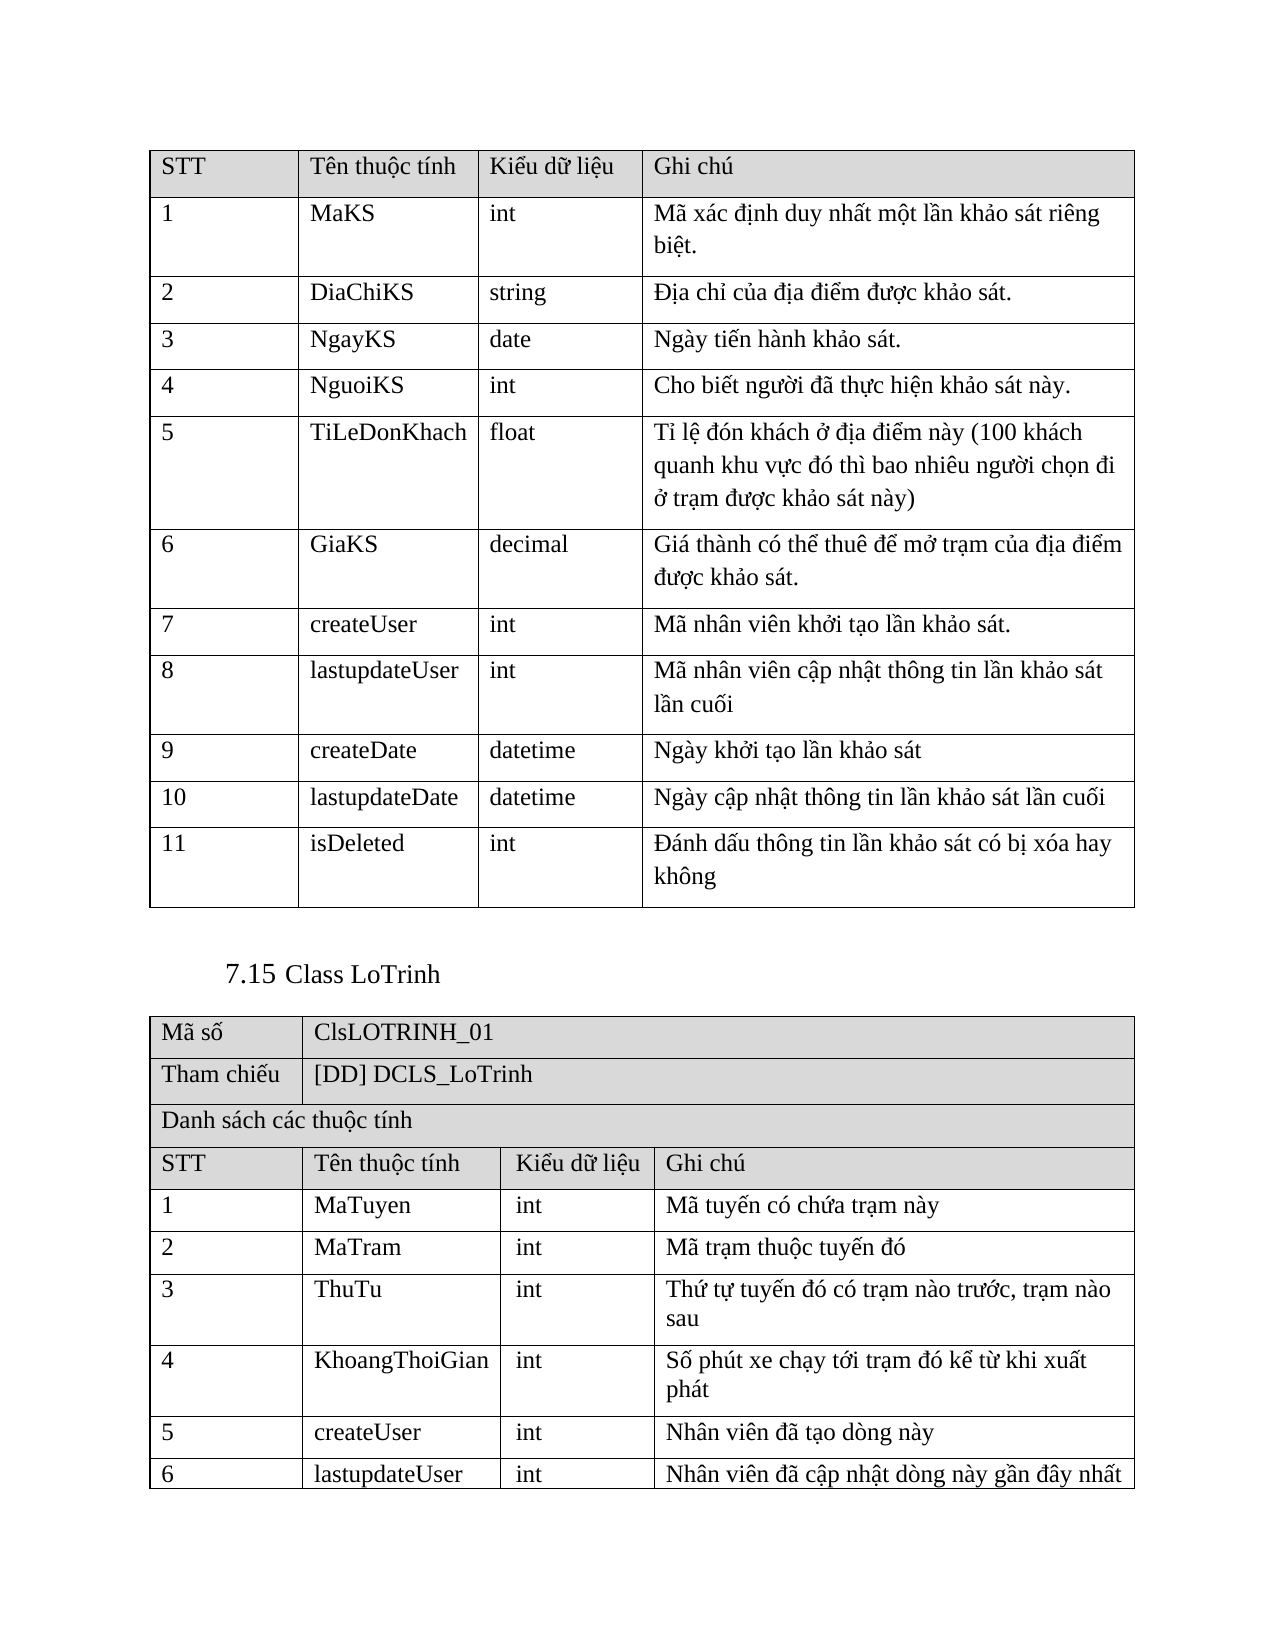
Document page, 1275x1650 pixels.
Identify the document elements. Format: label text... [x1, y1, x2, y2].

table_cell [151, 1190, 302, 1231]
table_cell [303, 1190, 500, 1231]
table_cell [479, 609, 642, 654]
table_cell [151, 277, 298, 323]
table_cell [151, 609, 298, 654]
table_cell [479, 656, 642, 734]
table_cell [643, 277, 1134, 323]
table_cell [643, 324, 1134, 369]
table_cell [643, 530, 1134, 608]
text Class LoTrinh [225, 956, 1125, 990]
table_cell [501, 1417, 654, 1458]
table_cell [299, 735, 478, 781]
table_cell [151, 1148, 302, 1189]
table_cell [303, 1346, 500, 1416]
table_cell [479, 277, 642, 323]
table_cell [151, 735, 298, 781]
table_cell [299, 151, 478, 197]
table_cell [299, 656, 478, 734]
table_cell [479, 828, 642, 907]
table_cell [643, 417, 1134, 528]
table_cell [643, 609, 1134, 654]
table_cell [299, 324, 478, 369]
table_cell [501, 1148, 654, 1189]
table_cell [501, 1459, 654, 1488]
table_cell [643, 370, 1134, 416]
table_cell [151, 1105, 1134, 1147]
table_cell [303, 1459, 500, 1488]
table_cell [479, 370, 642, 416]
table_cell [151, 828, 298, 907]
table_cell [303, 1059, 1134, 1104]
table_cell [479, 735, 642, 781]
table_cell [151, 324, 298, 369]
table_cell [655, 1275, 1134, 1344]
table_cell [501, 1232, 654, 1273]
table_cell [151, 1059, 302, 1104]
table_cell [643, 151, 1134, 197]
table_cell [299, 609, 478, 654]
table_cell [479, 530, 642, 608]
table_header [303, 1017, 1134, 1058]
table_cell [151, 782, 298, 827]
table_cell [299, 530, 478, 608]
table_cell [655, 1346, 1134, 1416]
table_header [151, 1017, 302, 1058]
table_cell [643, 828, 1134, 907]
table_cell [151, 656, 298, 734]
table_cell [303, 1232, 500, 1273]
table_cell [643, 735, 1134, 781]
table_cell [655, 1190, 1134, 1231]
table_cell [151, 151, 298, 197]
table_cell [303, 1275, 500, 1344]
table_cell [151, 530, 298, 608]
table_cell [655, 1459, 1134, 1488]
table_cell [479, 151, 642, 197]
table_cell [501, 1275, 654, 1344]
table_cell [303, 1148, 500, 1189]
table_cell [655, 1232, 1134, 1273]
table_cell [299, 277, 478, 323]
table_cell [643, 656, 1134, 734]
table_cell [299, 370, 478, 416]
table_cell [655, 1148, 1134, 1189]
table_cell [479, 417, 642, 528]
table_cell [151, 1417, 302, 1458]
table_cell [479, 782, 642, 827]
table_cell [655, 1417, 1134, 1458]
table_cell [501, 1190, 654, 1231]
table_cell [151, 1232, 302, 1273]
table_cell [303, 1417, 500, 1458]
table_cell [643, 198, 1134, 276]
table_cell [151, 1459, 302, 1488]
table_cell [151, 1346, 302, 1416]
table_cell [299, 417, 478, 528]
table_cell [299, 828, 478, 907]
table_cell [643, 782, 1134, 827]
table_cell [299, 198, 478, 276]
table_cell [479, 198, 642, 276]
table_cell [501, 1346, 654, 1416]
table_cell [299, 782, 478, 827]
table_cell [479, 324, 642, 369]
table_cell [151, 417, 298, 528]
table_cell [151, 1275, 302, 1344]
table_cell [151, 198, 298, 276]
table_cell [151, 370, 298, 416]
